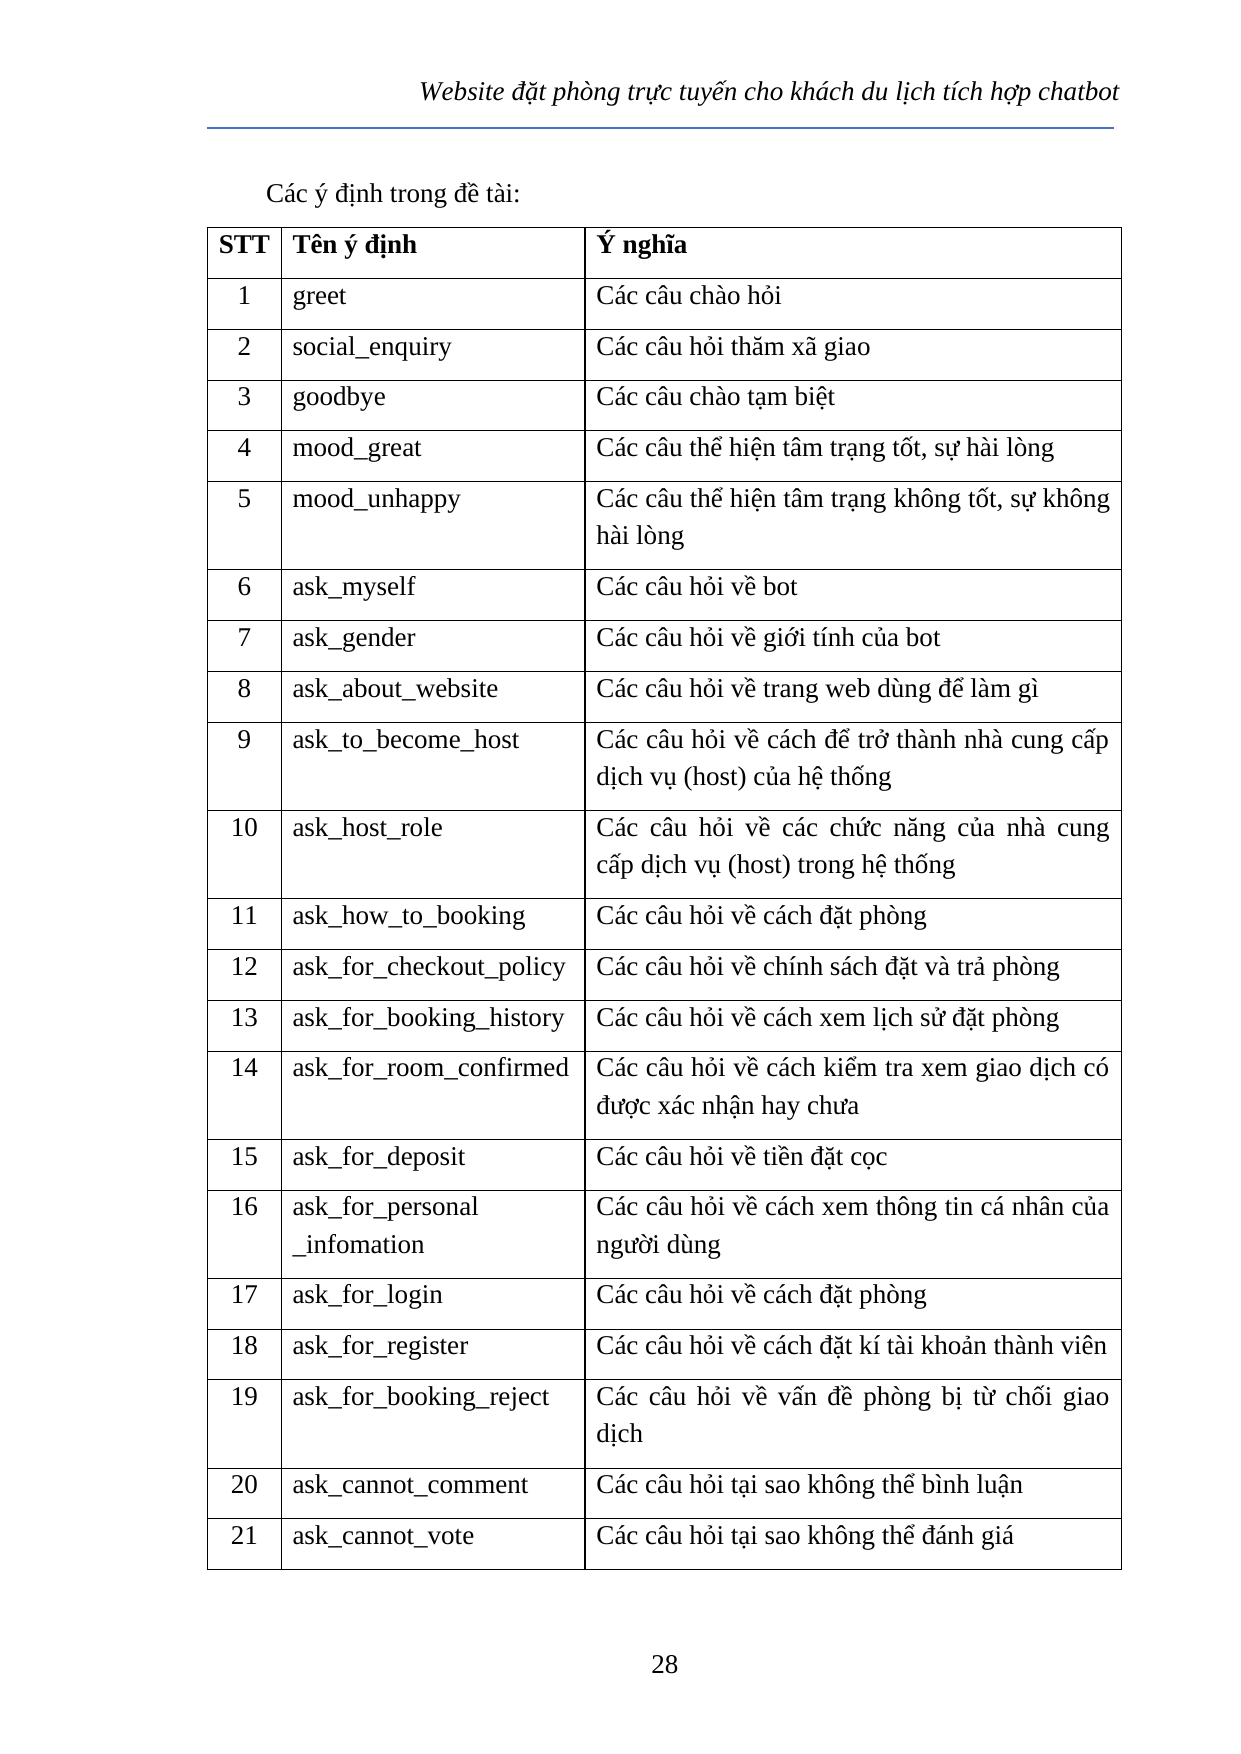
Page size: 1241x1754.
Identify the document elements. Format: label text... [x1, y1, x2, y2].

table_cell 11 [208, 899, 281, 949]
table_cell social_enquiry [282, 330, 584, 379]
table_cell 19 [208, 1380, 281, 1467]
table_cell Các câu chào hỏi [586, 279, 1121, 329]
table_cell ask_cannot_comment [282, 1469, 584, 1518]
table_cell Các câu hỏi về bot [586, 570, 1121, 620]
table_cell 18 [208, 1330, 281, 1379]
table_cell 21 [208, 1519, 281, 1569]
table_cell Các câu hỏi về cách để trở thành nhà cung cấp dịch vụ (host) của hệ thống [586, 723, 1121, 810]
table_cell ask_about_website [282, 672, 584, 722]
table_cell Các câu thể hiện tâm trạng không tốt, sự không hài lòng [586, 482, 1121, 569]
table_cell Các câu thể hiện tâm trạng tốt, sự hài lòng [586, 431, 1121, 481]
table_cell ask_how_to_booking [282, 899, 584, 949]
table_cell 17 [208, 1279, 281, 1328]
table_cell 14 [208, 1052, 281, 1139]
table_cell Các câu hỏi về cách đặt phòng [586, 1279, 1121, 1328]
table_cell mood_great [282, 431, 584, 481]
table_cell 15 [208, 1140, 281, 1189]
table_cell ask_for_register [282, 1330, 584, 1379]
table_cell ask_gender [282, 621, 584, 671]
table_cell Các câu hỏi thăm xã giao [586, 330, 1121, 379]
table_cell Các câu hỏi về vấn đề phòng bị từ chối giao dịch [586, 1380, 1121, 1467]
table_cell ask_for_deposit [282, 1140, 584, 1189]
table_cell 9 [208, 723, 281, 810]
table_cell Các câu hỏi tại sao không thể bình luận [586, 1469, 1121, 1518]
table_cell Các câu hỏi về cách xem lịch sử đặt phòng [586, 1001, 1121, 1051]
table_cell Các câu hỏi về các chức năng của nhà cung cấp dịch vụ (host) trong hệ thống [586, 811, 1121, 898]
table_cell ask_to_become_host [282, 723, 584, 810]
table_cell 13 [208, 1001, 281, 1051]
table_cell 4 [208, 431, 281, 481]
table_cell Các câu hỏi về cách xem thông tin cá nhân của người dùng [586, 1191, 1121, 1278]
table_cell 8 [208, 672, 281, 722]
table_cell ask_for_booking_history [282, 1001, 584, 1051]
table_cell Các câu hỏi về cách đặt phòng [586, 899, 1121, 949]
table_cell 3 [208, 381, 281, 430]
table_cell ask_for_booking_reject [282, 1380, 584, 1467]
table_cell Các câu hỏi về cách đặt kí tài khoản thành viên [586, 1330, 1121, 1379]
table_cell 16 [208, 1191, 281, 1278]
table_cell Các câu hỏi về chính sách đặt và trả phòng [586, 950, 1121, 1000]
table_cell Các câu hỏi về giới tính của bot [586, 621, 1121, 671]
table_cell ask_for_personal _infomation [282, 1191, 584, 1278]
table_cell ask_for_checkout_policy [282, 950, 584, 1000]
table_header STT [208, 228, 281, 278]
table_cell 12 [208, 950, 281, 1000]
table_cell 5 [208, 482, 281, 569]
table_cell 7 [208, 621, 281, 671]
table_cell ask_for_room_confirmed [282, 1052, 584, 1139]
table_cell Các câu chào tạm biệt [586, 381, 1121, 430]
table_cell goodbye [282, 381, 584, 430]
table_cell 1 [208, 279, 281, 329]
table_cell ask_myself [282, 570, 584, 620]
table_cell Các câu hỏi về tiền đặt cọc [586, 1140, 1121, 1189]
table_cell Các câu hỏi về trang web dùng để làm gì [586, 672, 1121, 722]
table_cell 20 [208, 1469, 281, 1518]
table_header Ý nghĩa [586, 228, 1121, 278]
table_cell ask_cannot_vote [282, 1519, 584, 1569]
text Các ý định trong đề tài: [207, 177, 1122, 208]
table_cell Các câu hỏi tại sao không thể đánh giá [586, 1519, 1121, 1569]
table_cell 2 [208, 330, 281, 379]
table_cell 10 [208, 811, 281, 898]
table_cell ask_host_role [282, 811, 584, 898]
table_cell mood_unhappy [282, 482, 584, 569]
table_cell ask_for_login [282, 1279, 584, 1328]
table_cell greet [282, 279, 584, 329]
table_cell Các câu hỏi về cách kiểm tra xem giao dịch có được xác nhận hay chưa [586, 1052, 1121, 1139]
table_header Tên ý định [282, 228, 584, 278]
table_cell 6 [208, 570, 281, 620]
